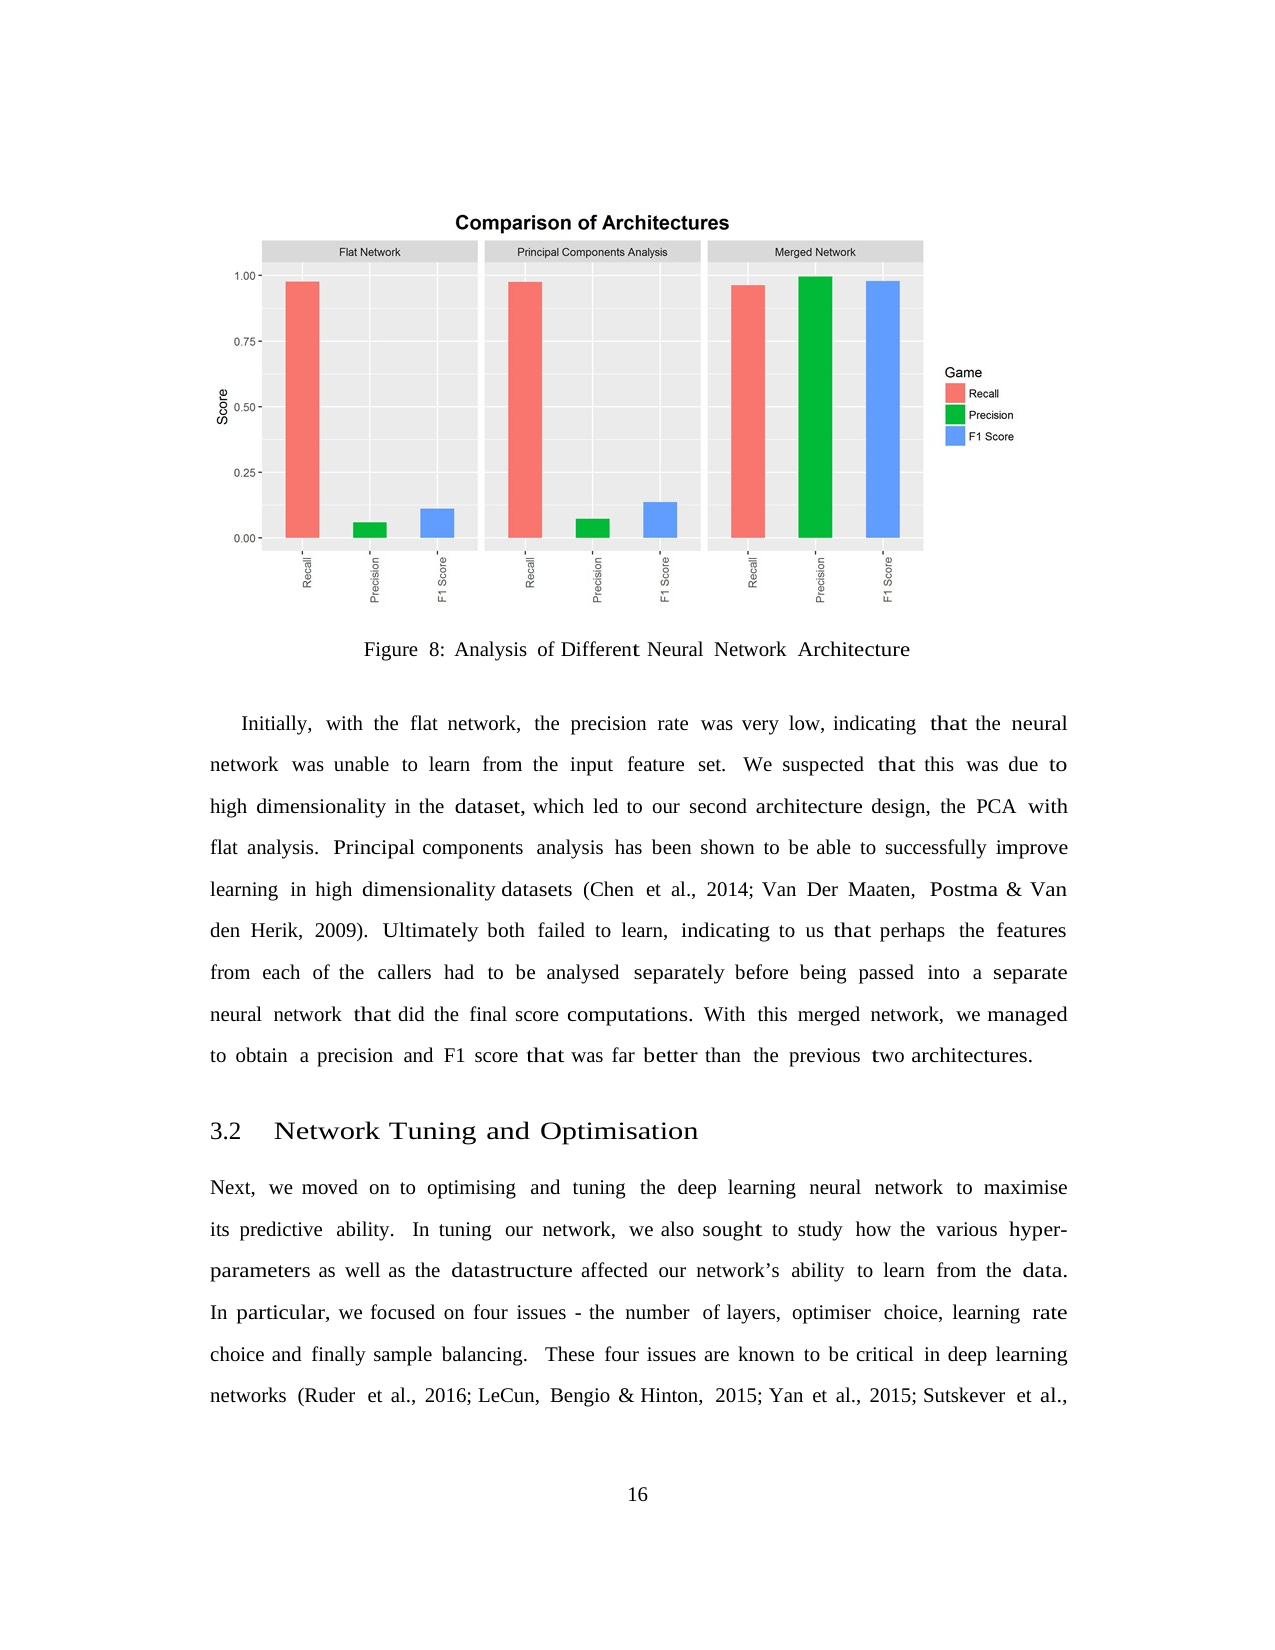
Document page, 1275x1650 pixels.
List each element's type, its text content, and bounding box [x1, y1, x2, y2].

text 3.2 Network Tuning and Optimisation [210, 1116, 700, 1145]
text Next, we moved on to optimising and tuning the deep learning neural network to maximise its predictive ability. In tuning our network, we also sought to study how the various hyper- parameters as well as the datastructure affected our network’s ability to learn from the data. In particular, we focused on four issues - the number of layers, optimiser choice, learning rate choice and finally sample balancing. These four issues are known to be critical in deep learning networks (Ruder et al., 2016; LeCun, Bengio & Hinton, 2015; Yan et al., 2015; Sutskever et al., [210, 1175, 1068, 1407]
picture [210, 208, 1066, 619]
text Initially, with the flat network, the precision rate was very low, indicating that the neural network was unable to learn from the input feature set. We suspected that this was due to high dimensionality in the dataset, which led to our second architecture design, the PCA with flat analysis. Principal components analysis has been shown to be able to successfully improve learning in high dimensionality datasets (Chen et al., 2014; Van Der Maaten, Postma & Van den Herik, 2009). Ultimately both failed to learn, indicating to us that perhaps the features from each of the callers had to be analysed separately before being passed into a separate neural network that did the final score computations. With this merged network, we managed to obtain a precision and F1 score that was far better than the previous two architectures. [210, 711, 1068, 1067]
text Figure 8: Analysis of Different Neural Network Architecture [364, 637, 1096, 661]
